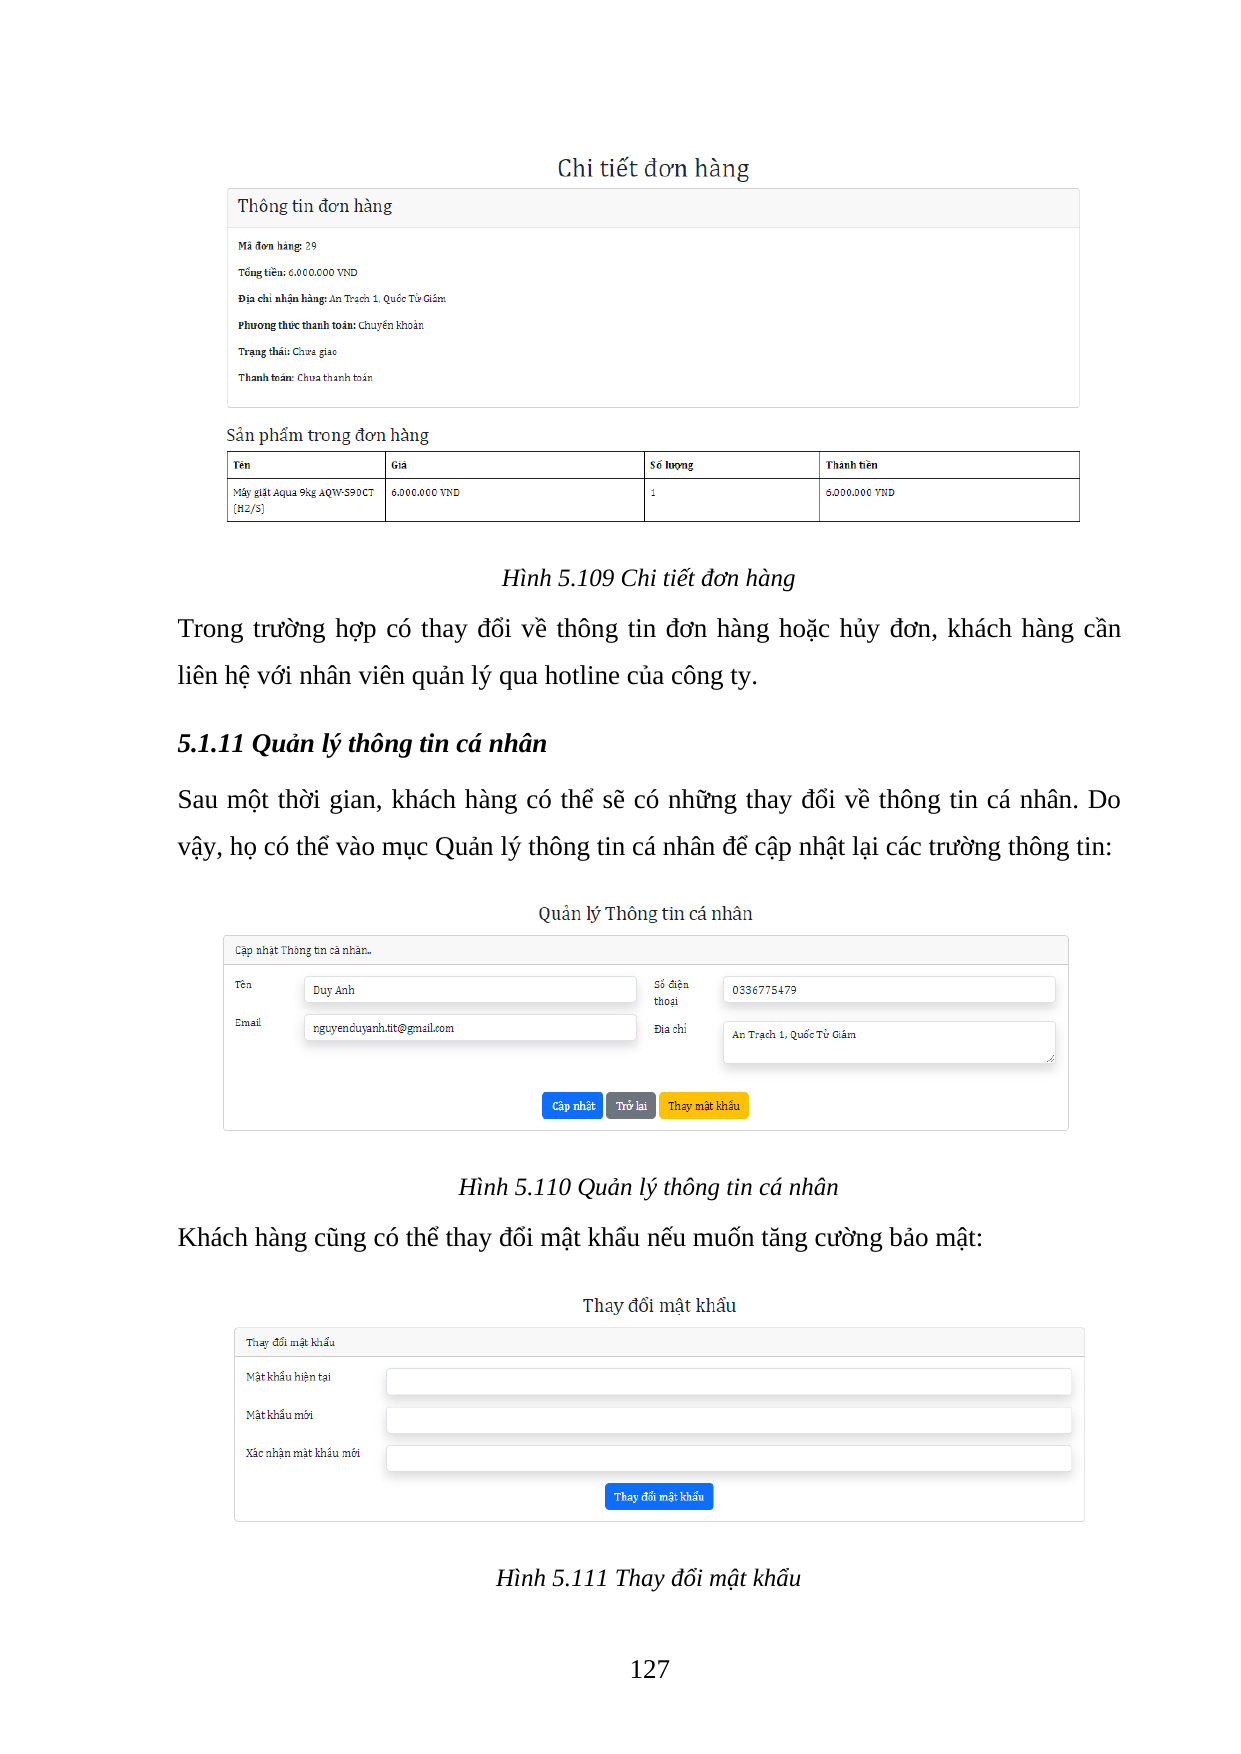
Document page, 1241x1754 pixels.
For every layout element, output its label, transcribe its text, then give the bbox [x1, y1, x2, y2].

text Khách hàng cũng có thể thay đổi mật khẩu nếu muốn tăng cường bảo mật: [177, 1222, 1122, 1253]
picture [177, 147, 1123, 527]
picture [177, 897, 1123, 1136]
subtitle Quản lý thông tin cá nhân [177, 727, 1122, 758]
picture [177, 1289, 1123, 1527]
text Sau một thời gian, khách hàng có thể sẽ có những thay đổi về thông tin cá nhân. Do vậy, họ có thể vào mục Quản lý thông tin cá nhân để cập nhật lại các trường thông tin: [177, 783, 1122, 861]
text Trong trường hợp có thay đổi về thông tin đơn hàng hoặc hủy đơn, khách hàng cần liên hệ với nhân viên quản lý qua hotline của công ty. [177, 613, 1122, 690]
